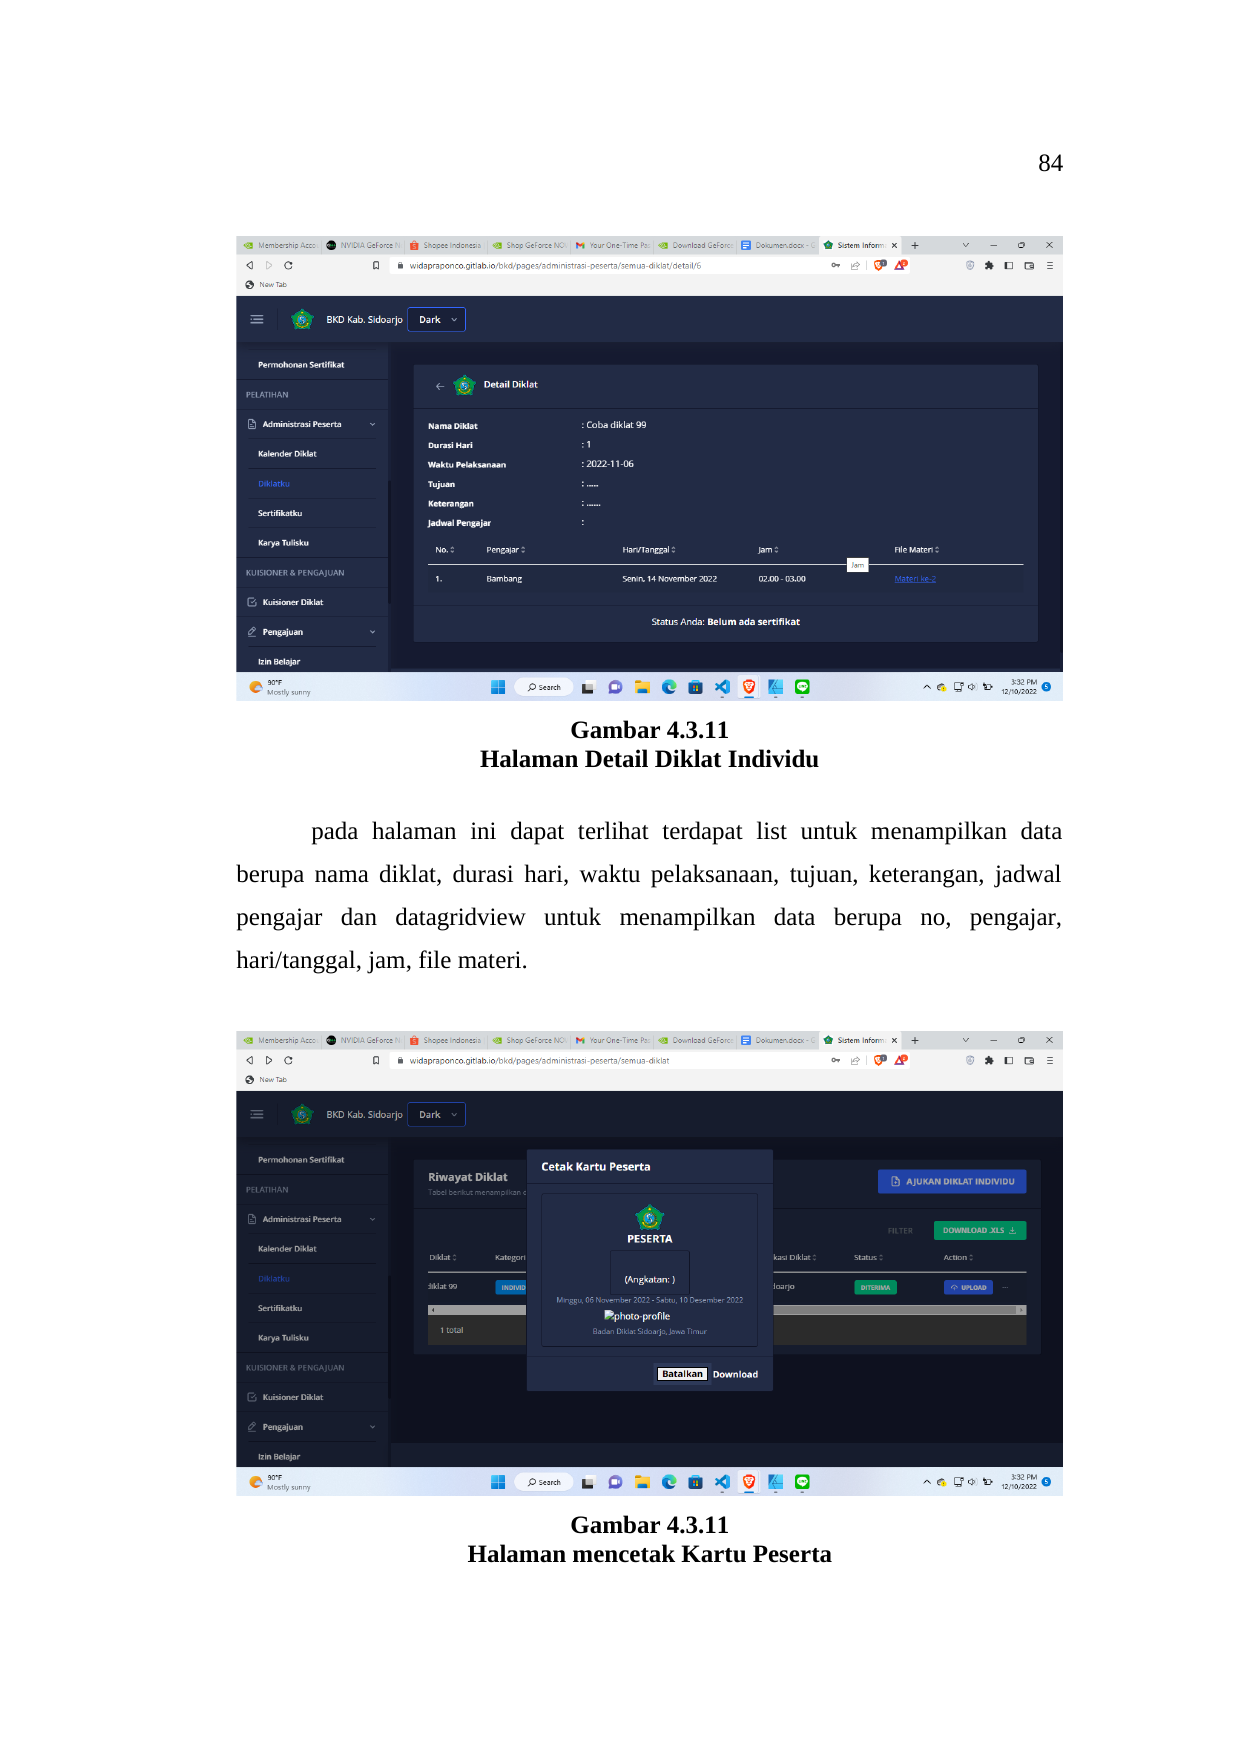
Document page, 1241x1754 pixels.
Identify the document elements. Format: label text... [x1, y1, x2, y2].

text Gambar 4.3.11 [236, 715, 1063, 744]
text Halaman Detail Diklat Individu [236, 744, 1063, 773]
picture [236, 1031, 1063, 1496]
text pada halaman ini dapat terlihat terdapat list untuk menampilkan data berupa nama diklat, durasi hari, waktu pelaksanaan, tujuan, keterangan, jadwal pengajar dan datagridview untuk menampilkan data berupa no, pengajar, hari/tanggal, jam, file materi. [236, 816, 1063, 974]
text Gambar 4.3.11 [236, 1510, 1063, 1539]
text Halaman mencetak Kartu Peserta [236, 1539, 1063, 1568]
picture [236, 236, 1063, 701]
